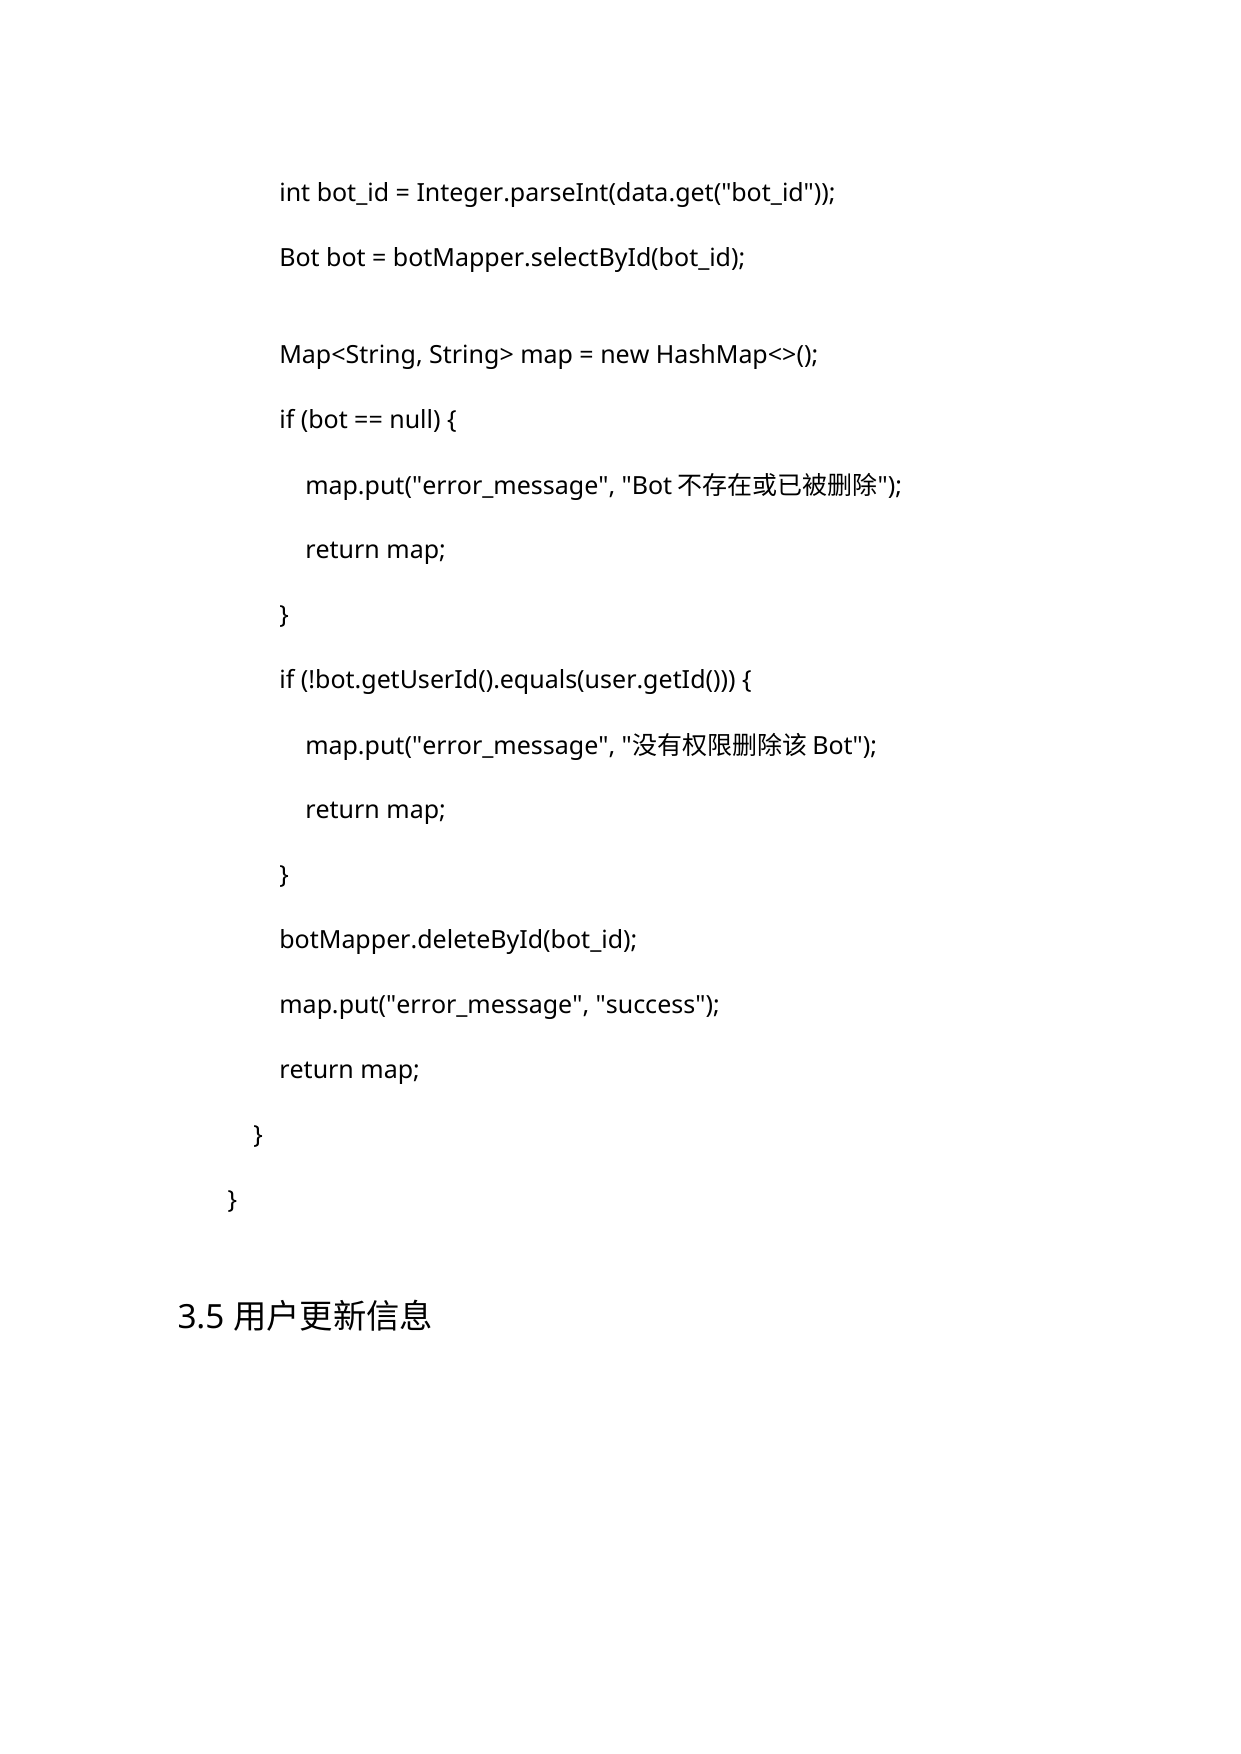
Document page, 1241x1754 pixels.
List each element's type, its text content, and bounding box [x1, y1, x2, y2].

text map.put("error_message", "Bot不存在或已被删除"); [177, 451, 1122, 516]
text if (bot == null) { [177, 386, 1122, 451]
text } [177, 581, 1122, 646]
text return map; [177, 516, 1122, 581]
text botMapper.deleteById(bot_id); [177, 906, 1122, 971]
text } [177, 1166, 1122, 1231]
text if (!bot.getUserId().equals(user.getId())) { [177, 646, 1122, 711]
text map.put("error_message", "没有权限删除该Bot"); [177, 711, 1122, 776]
subtitle 3.5 用户更新信息 [177, 1281, 1122, 1346]
text return map; [177, 1036, 1122, 1101]
text } [177, 841, 1122, 906]
text } [177, 1101, 1122, 1166]
text int bot_id = Integer.parseInt(data.get("bot_id")); [177, 159, 1122, 224]
text Map<String, String> map = new HashMap<>(); [177, 321, 1122, 386]
text map.put("error_message", "success"); [177, 971, 1122, 1036]
text Bot bot = botMapper.selectById(bot_id); [177, 224, 1122, 289]
text return map; [177, 776, 1122, 841]
